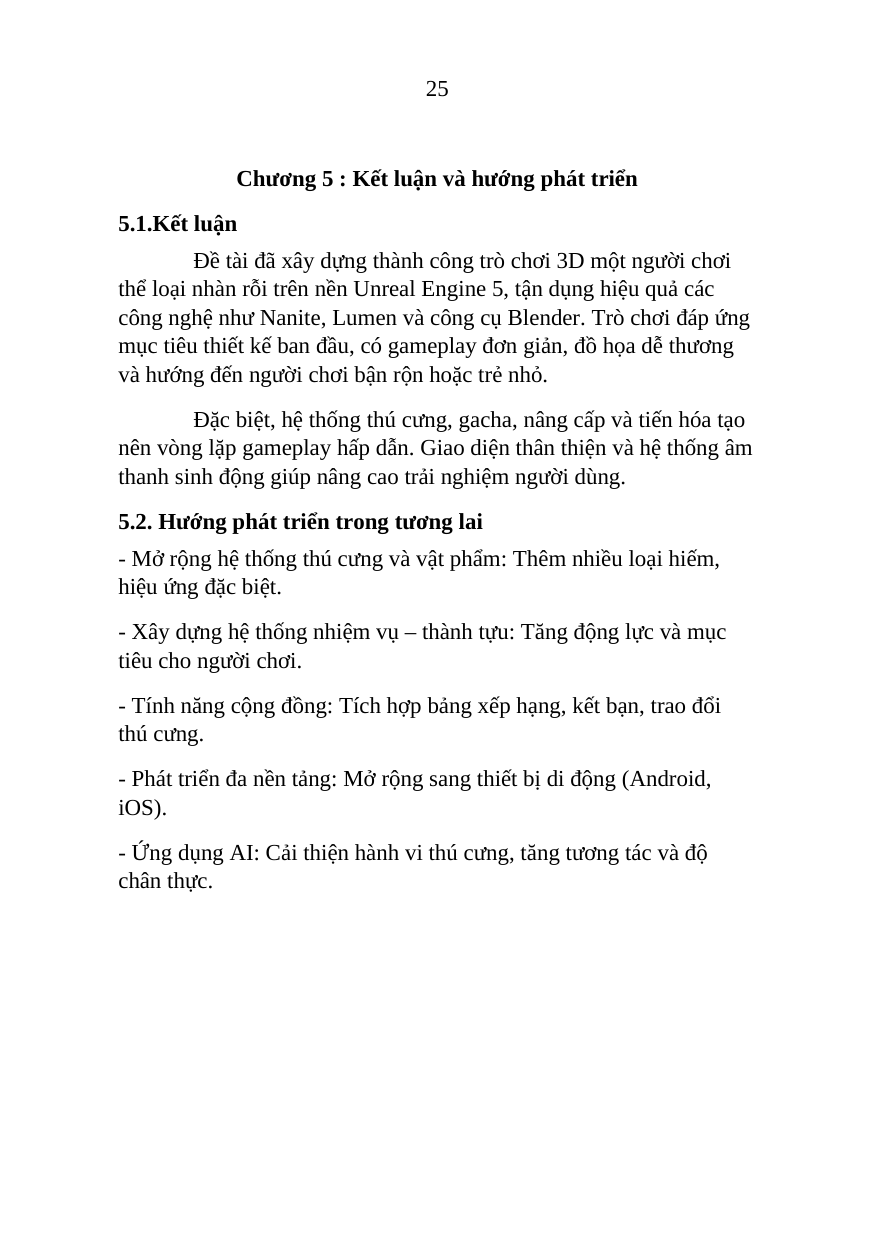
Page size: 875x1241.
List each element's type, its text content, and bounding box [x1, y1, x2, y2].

text Đề tài đã xây dựng thành công trò chơi 3D một người chơi thể loại nhàn rỗi trên nền Unreal Engine 5, tận dụng hiệu quả các công nghệ như Nanite, Lumen và công cụ Blender. Trò chơi đáp ứng mục tiêu thiết kế ban đầu, có gameplay đơn giản, đồ họa dễ thương và hướng đến người chơi bận rộn hoặc trẻ nhỏ. [118, 247, 756, 387]
subtitle Chương 5 : Kết luận và hướng phát triển [118, 165, 756, 192]
text - Phát triển đa nền tảng: Mở rộng sang thiết bị di động (Android, iOS). [118, 765, 756, 820]
text - Tính năng cộng đồng: Tích hợp bảng xếp hạng, kết bạn, trao đổi thú cưng. [118, 692, 756, 747]
text - Mở rộng hệ thống thú cưng và vật phẩm: Thêm nhiều loại hiếm, hiệu ứng đặc biệt. [118, 545, 756, 599]
text - Xây dựng hệ thống nhiệm vụ – thành tựu: Tăng động lực và mục tiêu cho người chơi. [118, 618, 756, 673]
subtitle 5.1.Kết luận [118, 210, 756, 237]
text - Ứng dụng AI: Cải thiện hành vi thú cưng, tăng tương tác và độ chân thực. [118, 839, 756, 894]
subtitle 5.2. Hướng phát triển trong tương lai [118, 508, 756, 534]
text Đặc biệt, hệ thống thú cưng, gacha, nâng cấp và tiến hóa tạo nên vòng lặp gameplay hấp dẫn. Giao diện thân thiện và hệ thống âm thanh sinh động giúp nâng cao trải nghiệm người dùng. [118, 406, 756, 489]
